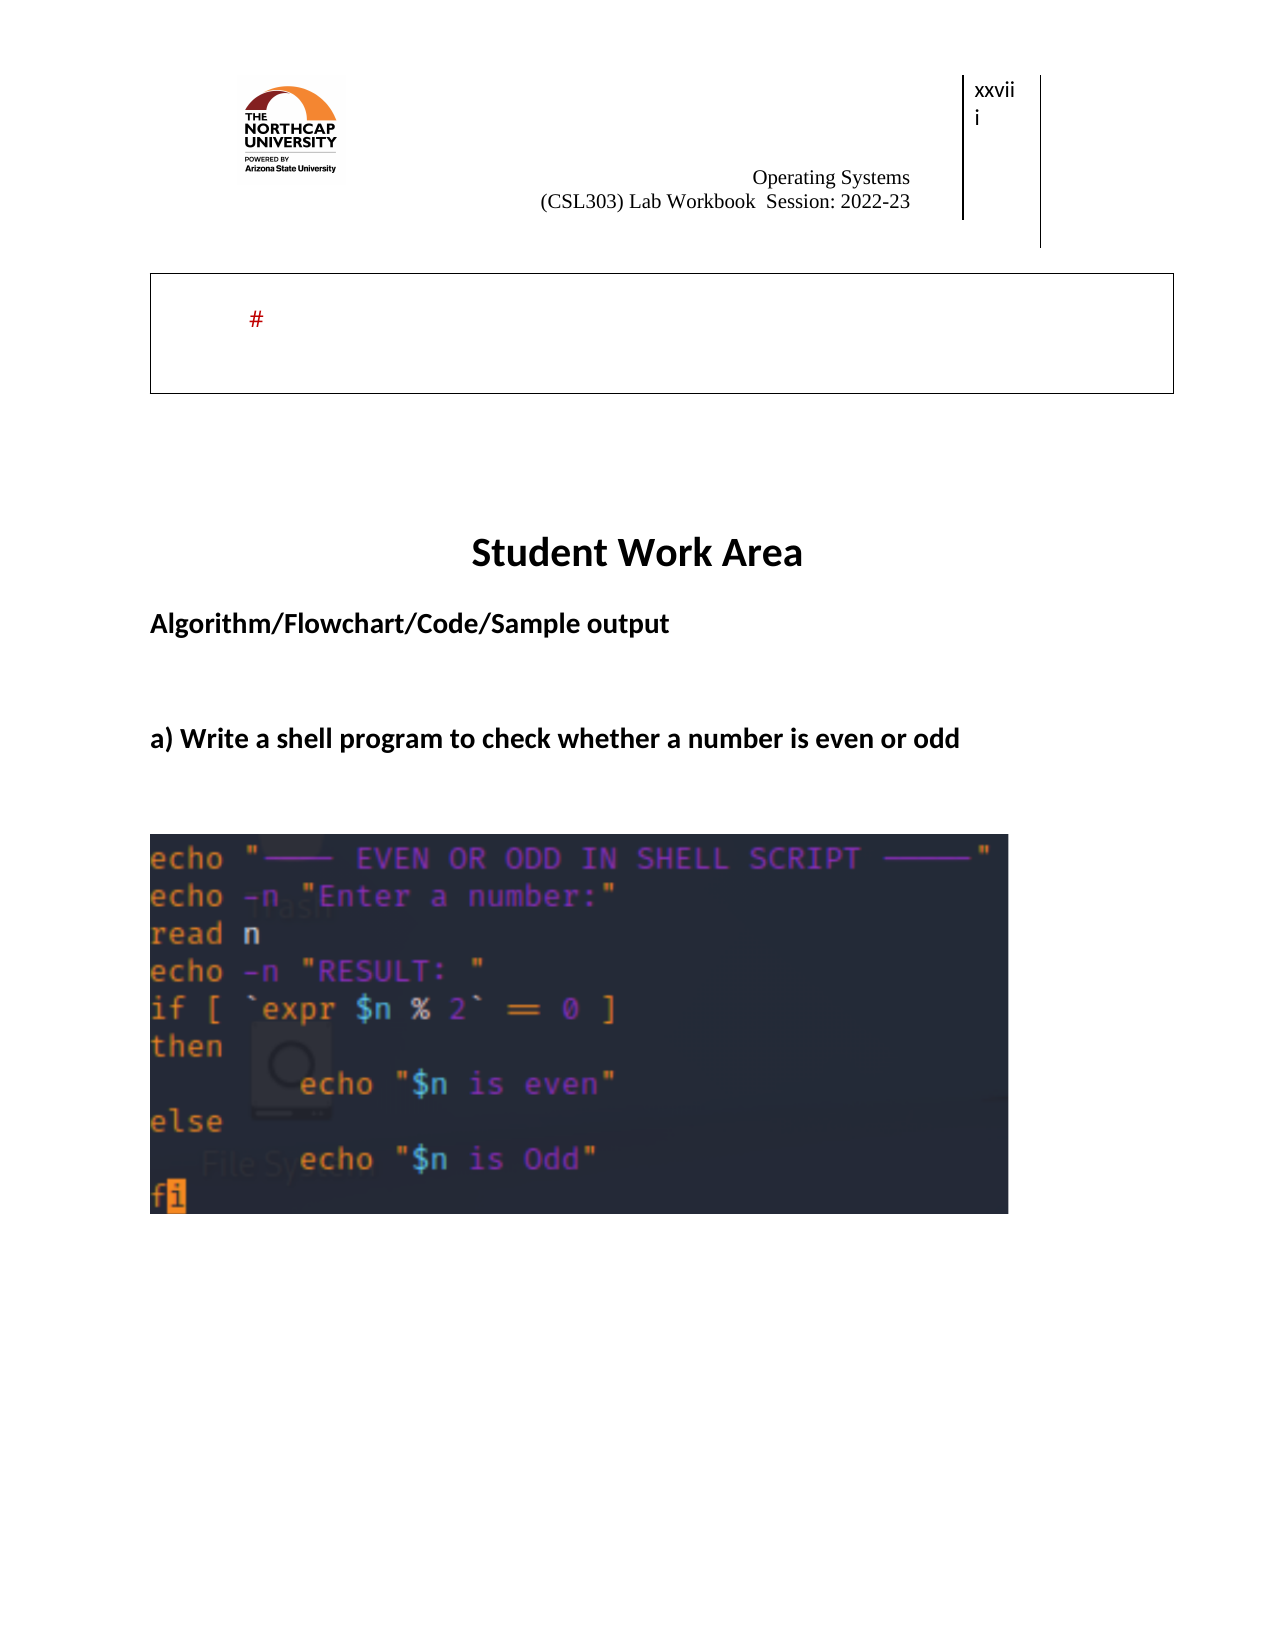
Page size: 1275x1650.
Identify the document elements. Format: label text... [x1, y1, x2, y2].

picture [150, 834, 1009, 1214]
text Student Work Area [150, 526, 1125, 577]
text Algorithm/Flowchart/Code/Sample output [150, 605, 1125, 641]
text a) Write a shell program to check whether a number is even or odd [150, 720, 1125, 755]
picture [236, 75, 346, 185]
